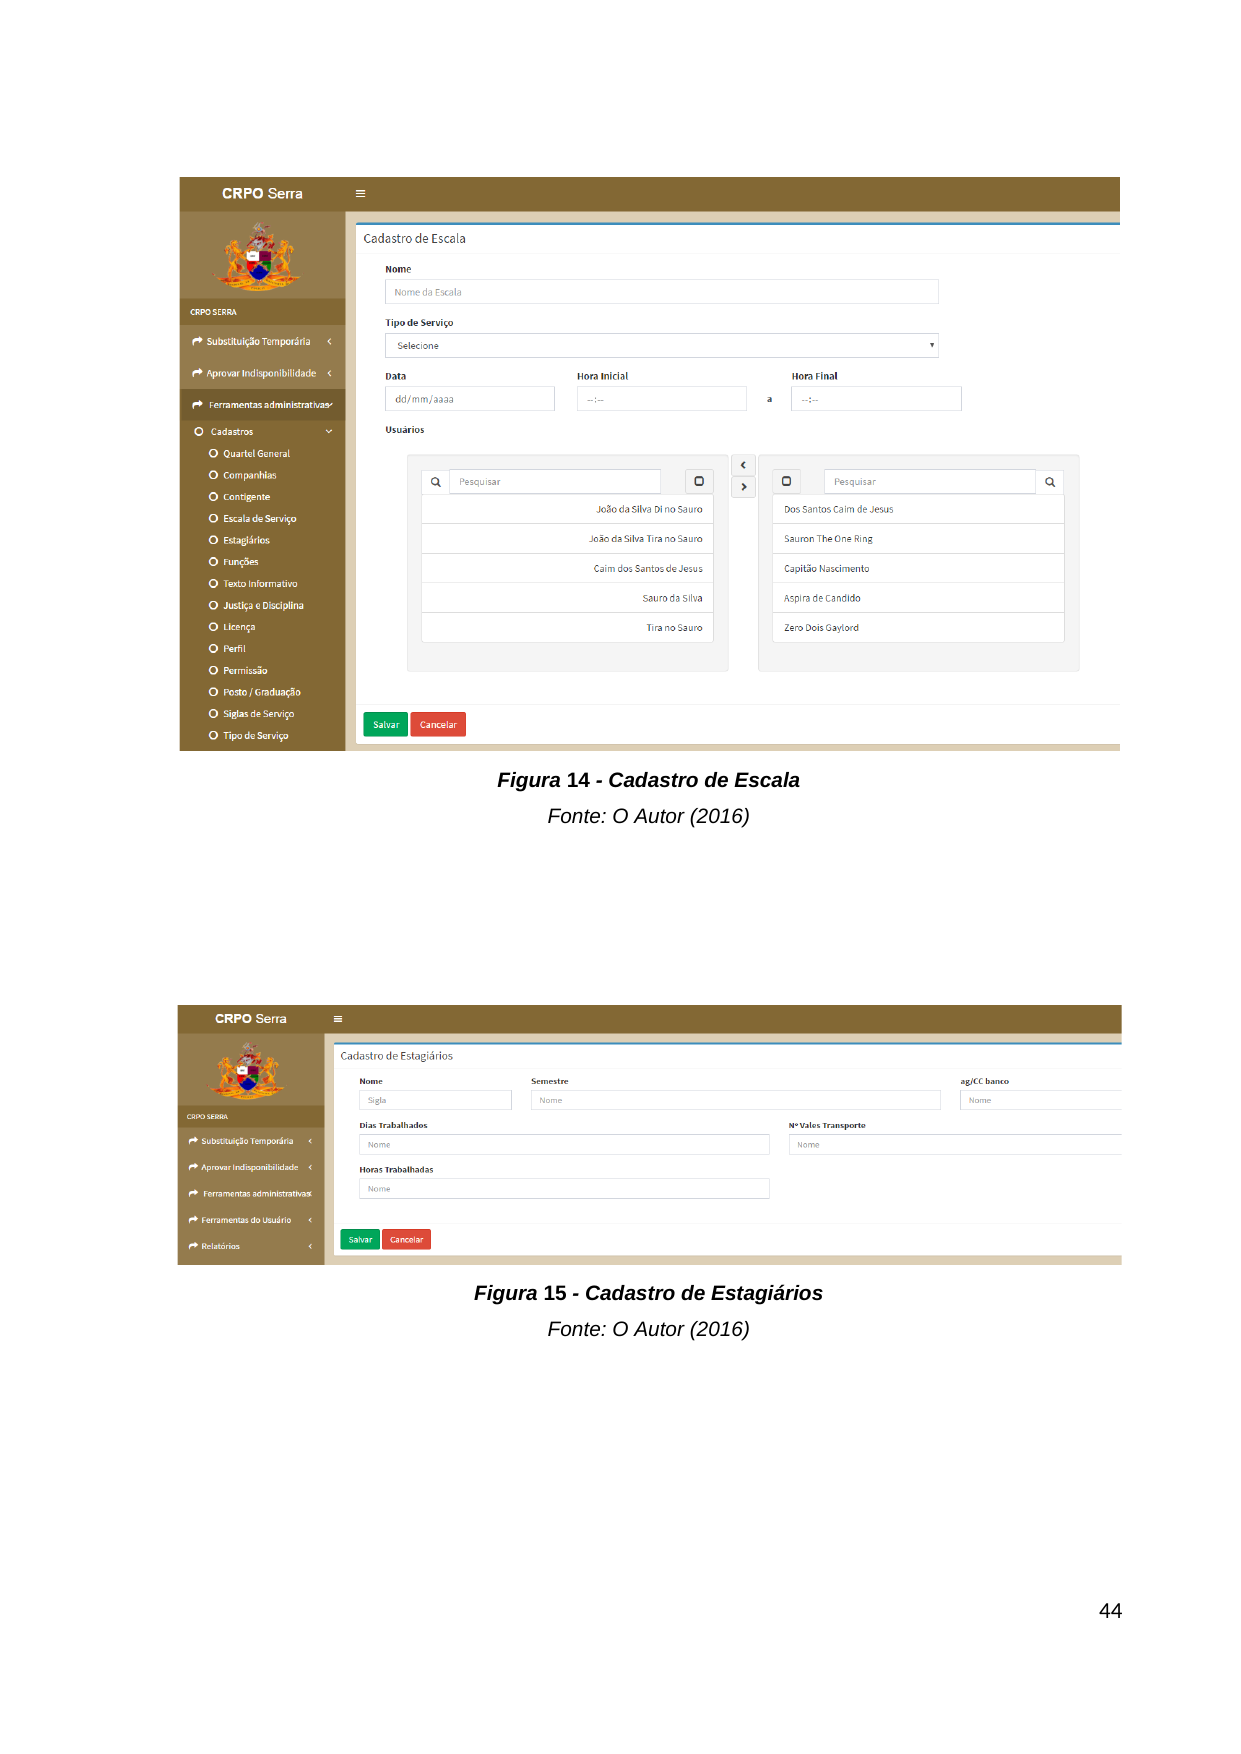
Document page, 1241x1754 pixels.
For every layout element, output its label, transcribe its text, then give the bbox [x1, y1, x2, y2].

text Fonte: O Autor (2016) [177, 1317, 1122, 1341]
picture [179, 177, 1120, 751]
text Figura 14 - Cadastro de Escala [177, 767, 1122, 791]
picture [177, 1005, 1122, 1265]
text Figura 15 - Cadastro de Estagiários [177, 1281, 1122, 1305]
text Fonte: O Autor (2016) [177, 804, 1122, 828]
